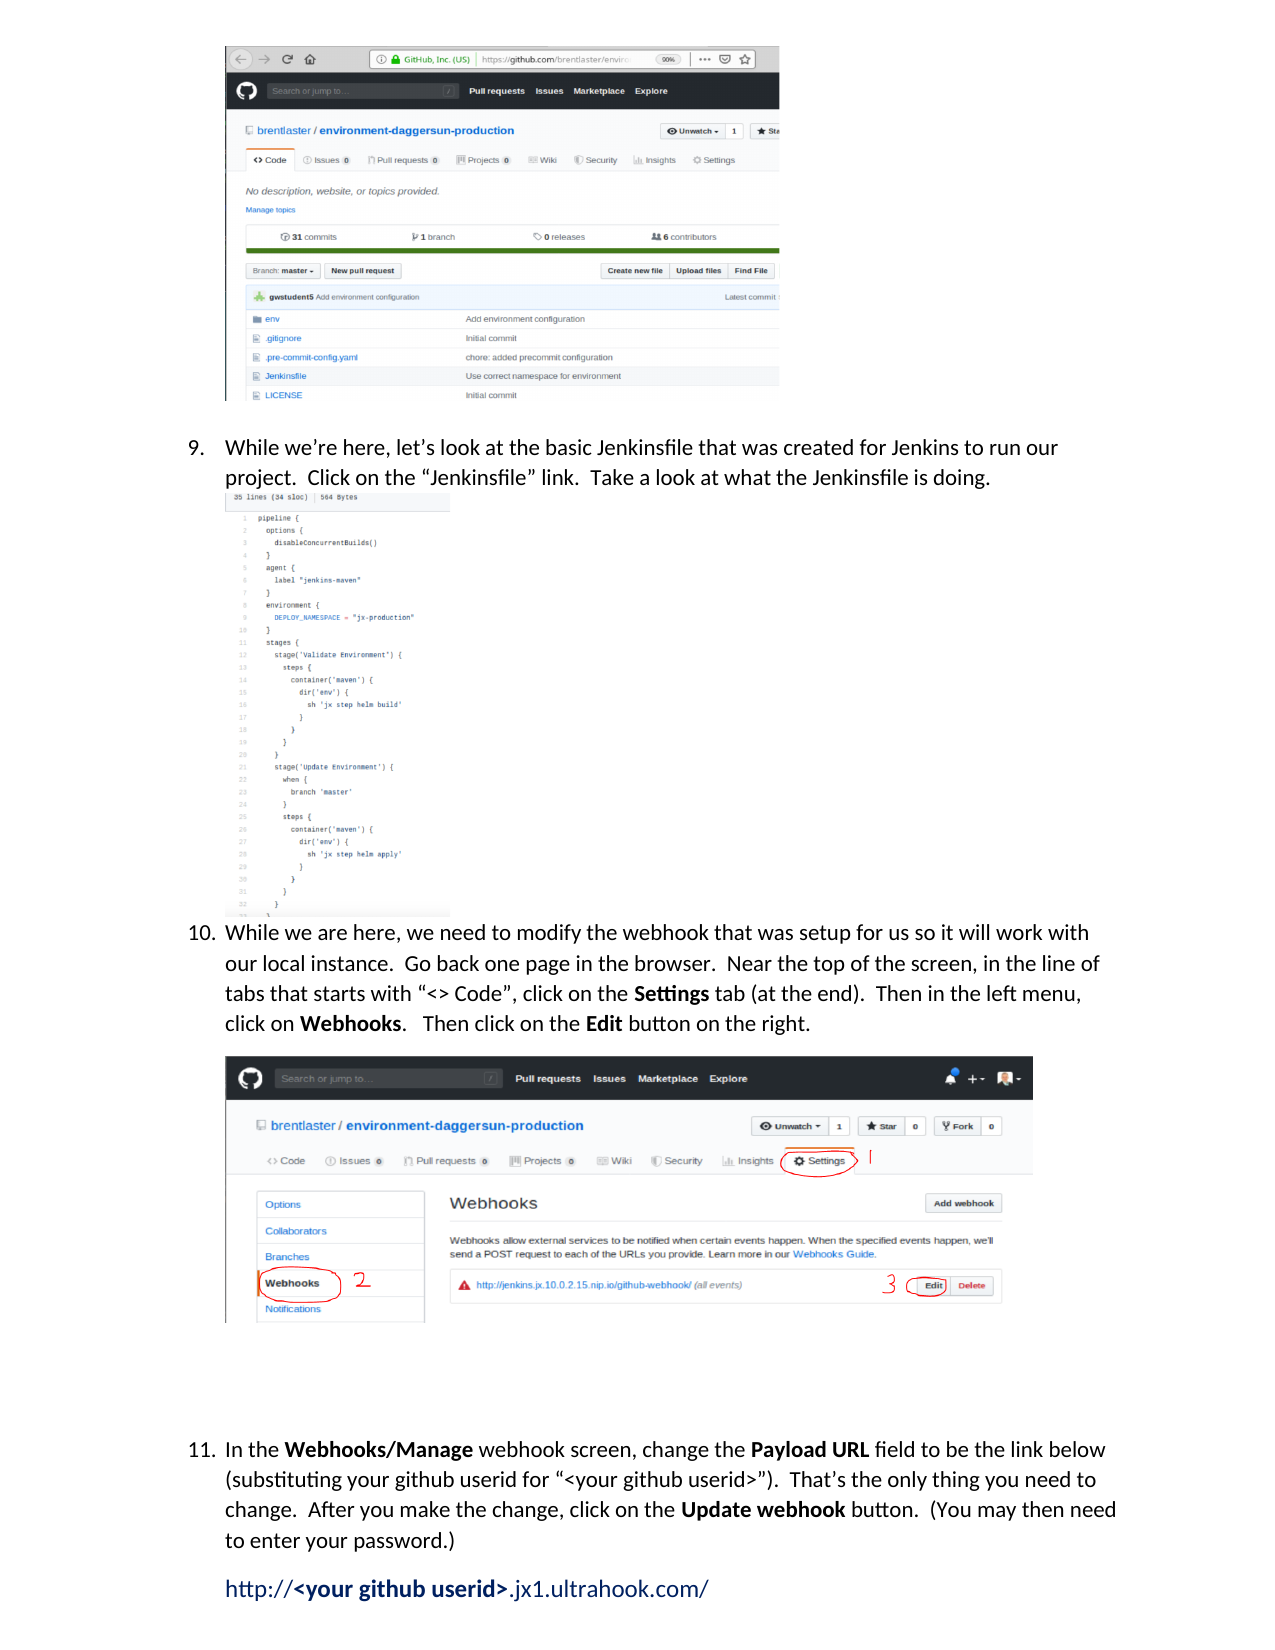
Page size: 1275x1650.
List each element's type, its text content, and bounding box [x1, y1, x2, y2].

list While we’re here, let’s look at the basic Jenkinsfile that was created for Jenkins to run our project. Click on the “Jenkinsfile” link. Take a look at what the Jenkinsfile is doing. [187, 433, 1125, 491]
picture [225, 46, 780, 401]
text http://<your github userid>.jx1.ultrahook.com/ [225, 1573, 1125, 1603]
list While we are here, we need to modify the webhook that was setup for us so it will work with our local instance. Go back one page in the browser. Near the top of the screen, in the line of tabs that starts with “<> Code”, click on the Settings tab (at the end). Then in the left menu, click on Webhooks. Then click on the Edit button on the right. [187, 918, 1125, 1037]
picture [225, 493, 451, 917]
picture [225, 1056, 1033, 1323]
list In the Webhooks/Manage webhook screen, change the Payload URL field to be the link below (substituting your github userid for “<your github userid>”). That’s the only thing you need to change. After you make the change, click on the Update webhook button. (You may then need to enter your password.) [187, 1435, 1125, 1554]
